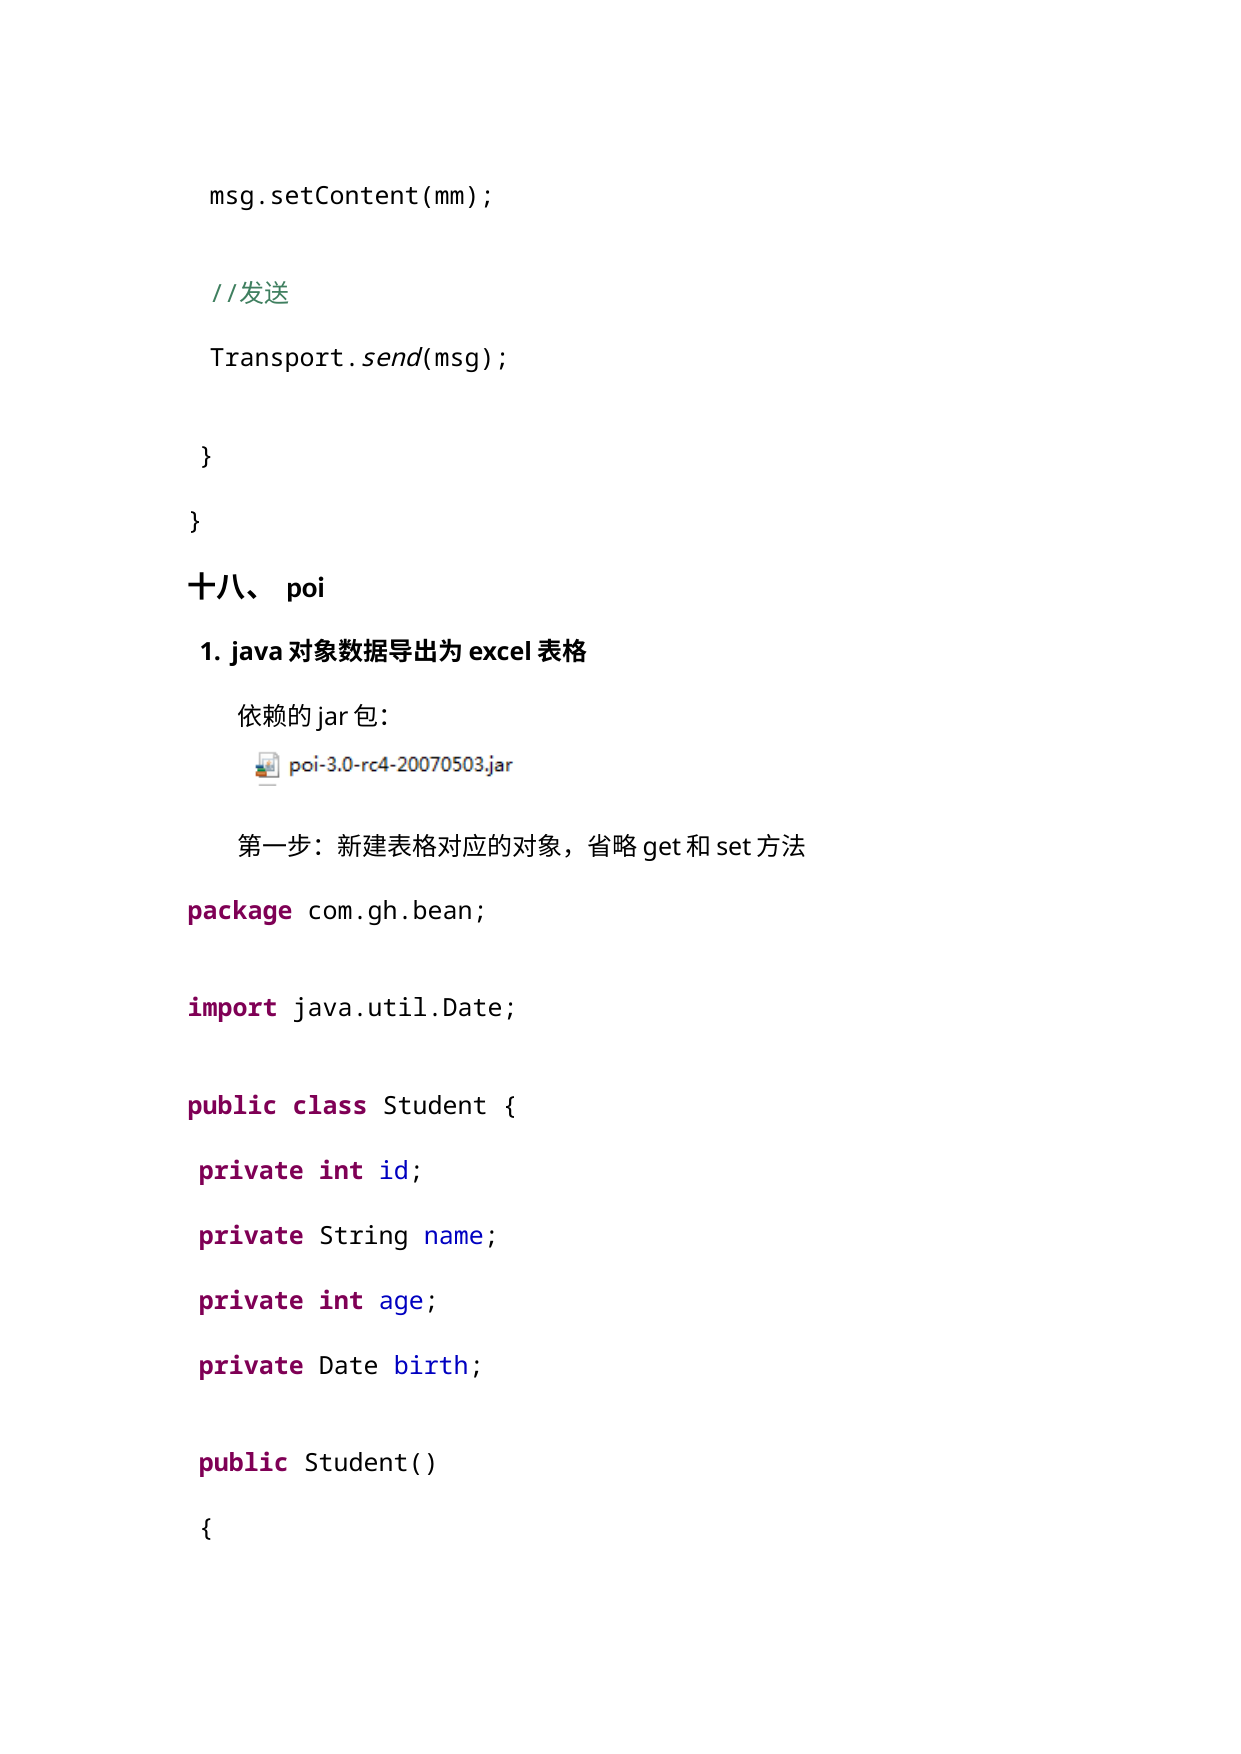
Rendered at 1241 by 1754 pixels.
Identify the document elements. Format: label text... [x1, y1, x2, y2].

text } [187, 422, 1053, 487]
text private String name; [187, 1202, 1053, 1267]
text package com.gh.bean; [187, 877, 1053, 942]
text private int age; [187, 1267, 1053, 1332]
text private int id; [187, 1137, 1053, 1202]
text public class Student { [187, 1072, 1053, 1137]
text import java.util.Date; [187, 974, 1053, 1039]
list java对象数据导出为excel表格 [199, 617, 1053, 682]
picture [231, 747, 527, 786]
text //发送 [187, 259, 1053, 324]
text msg.setContent(mm); [187, 162, 1053, 227]
text { [187, 1494, 1053, 1559]
text 依赖的jar包： [187, 682, 1053, 747]
text public Student() [187, 1429, 1053, 1494]
list poi [187, 552, 1053, 617]
text } [187, 487, 1053, 552]
text 第一步：新建表格对应的对象，省略get和set方法 [187, 812, 1053, 877]
text Transport.send(msg); [187, 324, 1053, 389]
text private Date birth; [187, 1332, 1053, 1397]
